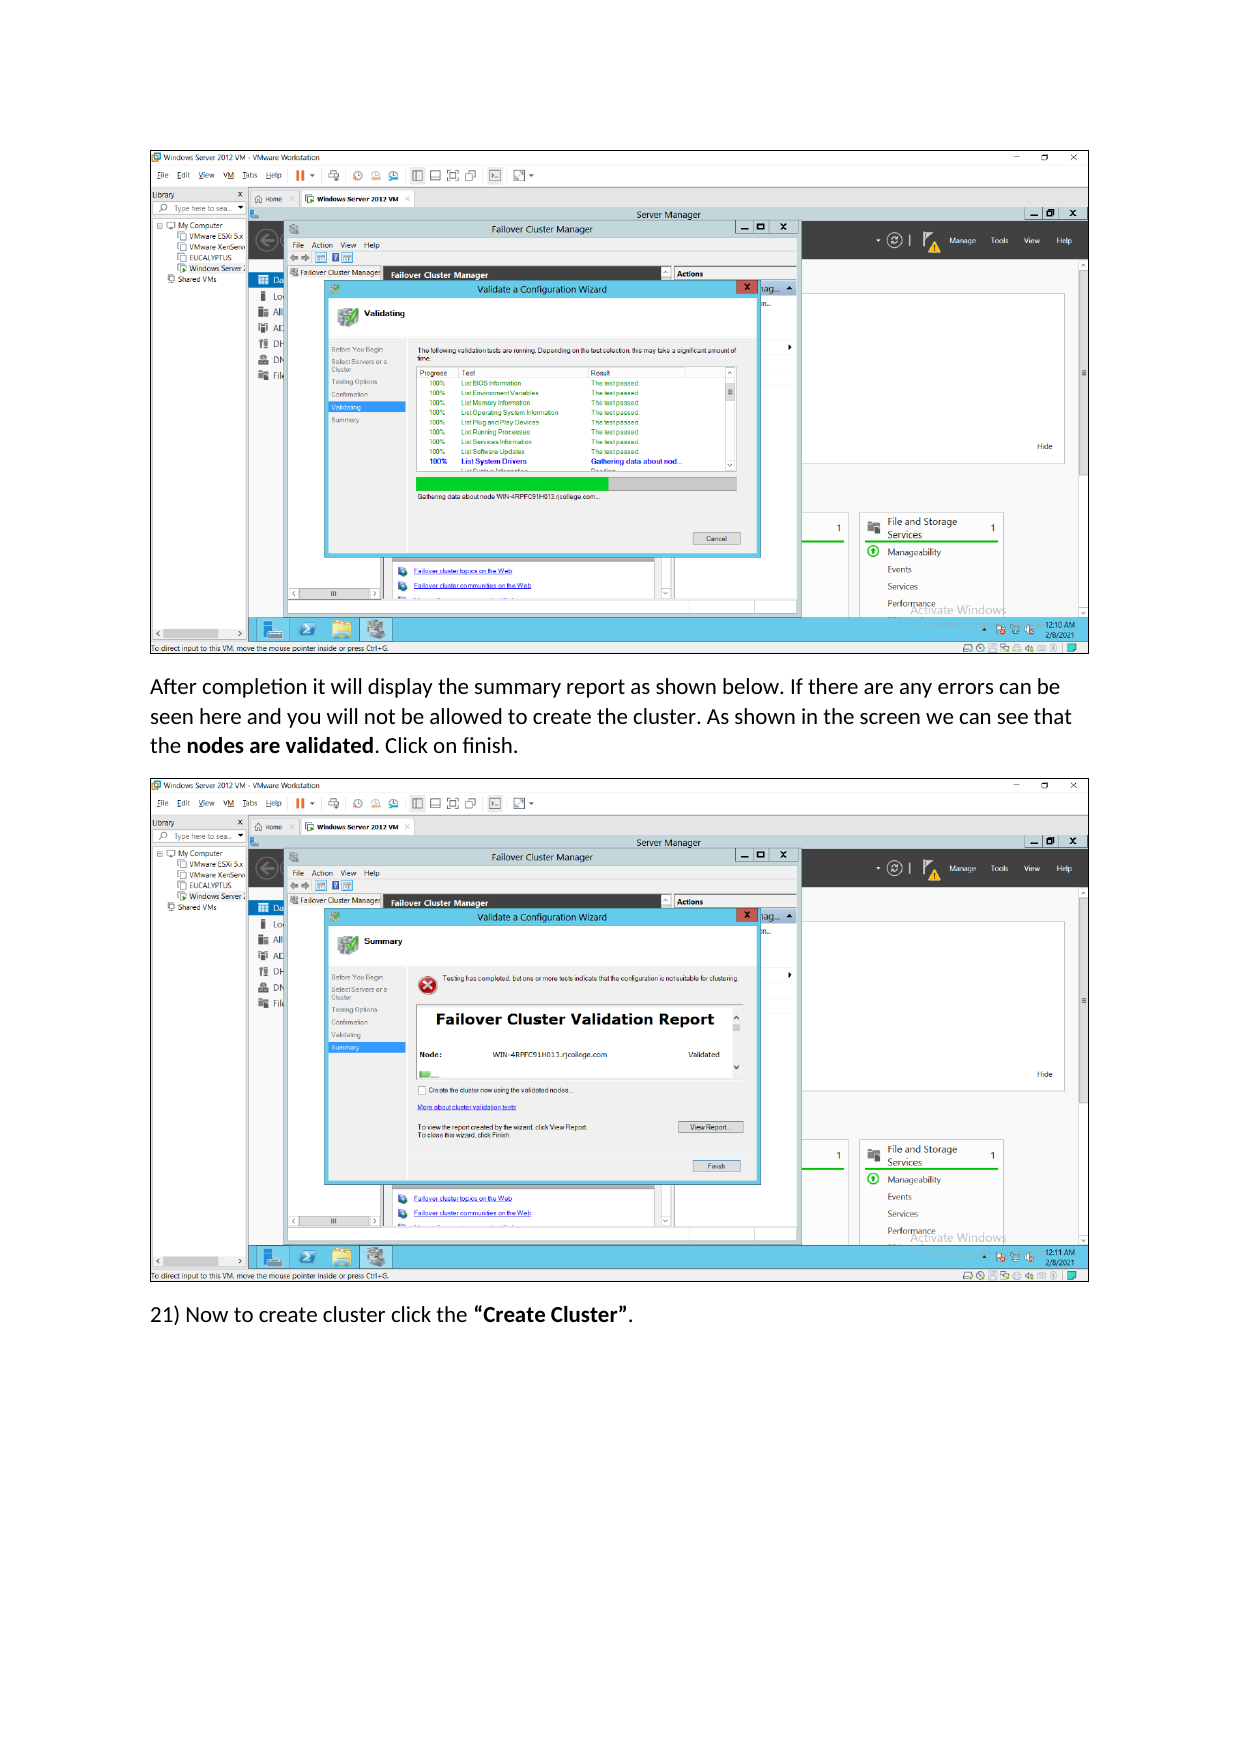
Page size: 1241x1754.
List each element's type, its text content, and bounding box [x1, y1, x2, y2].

picture [151, 151, 1088, 653]
text After completion it will display the summary report as shown below. If there are any errors can be seen here and you will not be allowed to create the cluster. As shown in the screen we can see that the nodes are validated. Click on finish. [150, 672, 1090, 759]
text 21) Now to create cluster click the “Create Cluster”. [150, 1300, 1090, 1328]
picture [151, 779, 1088, 1281]
